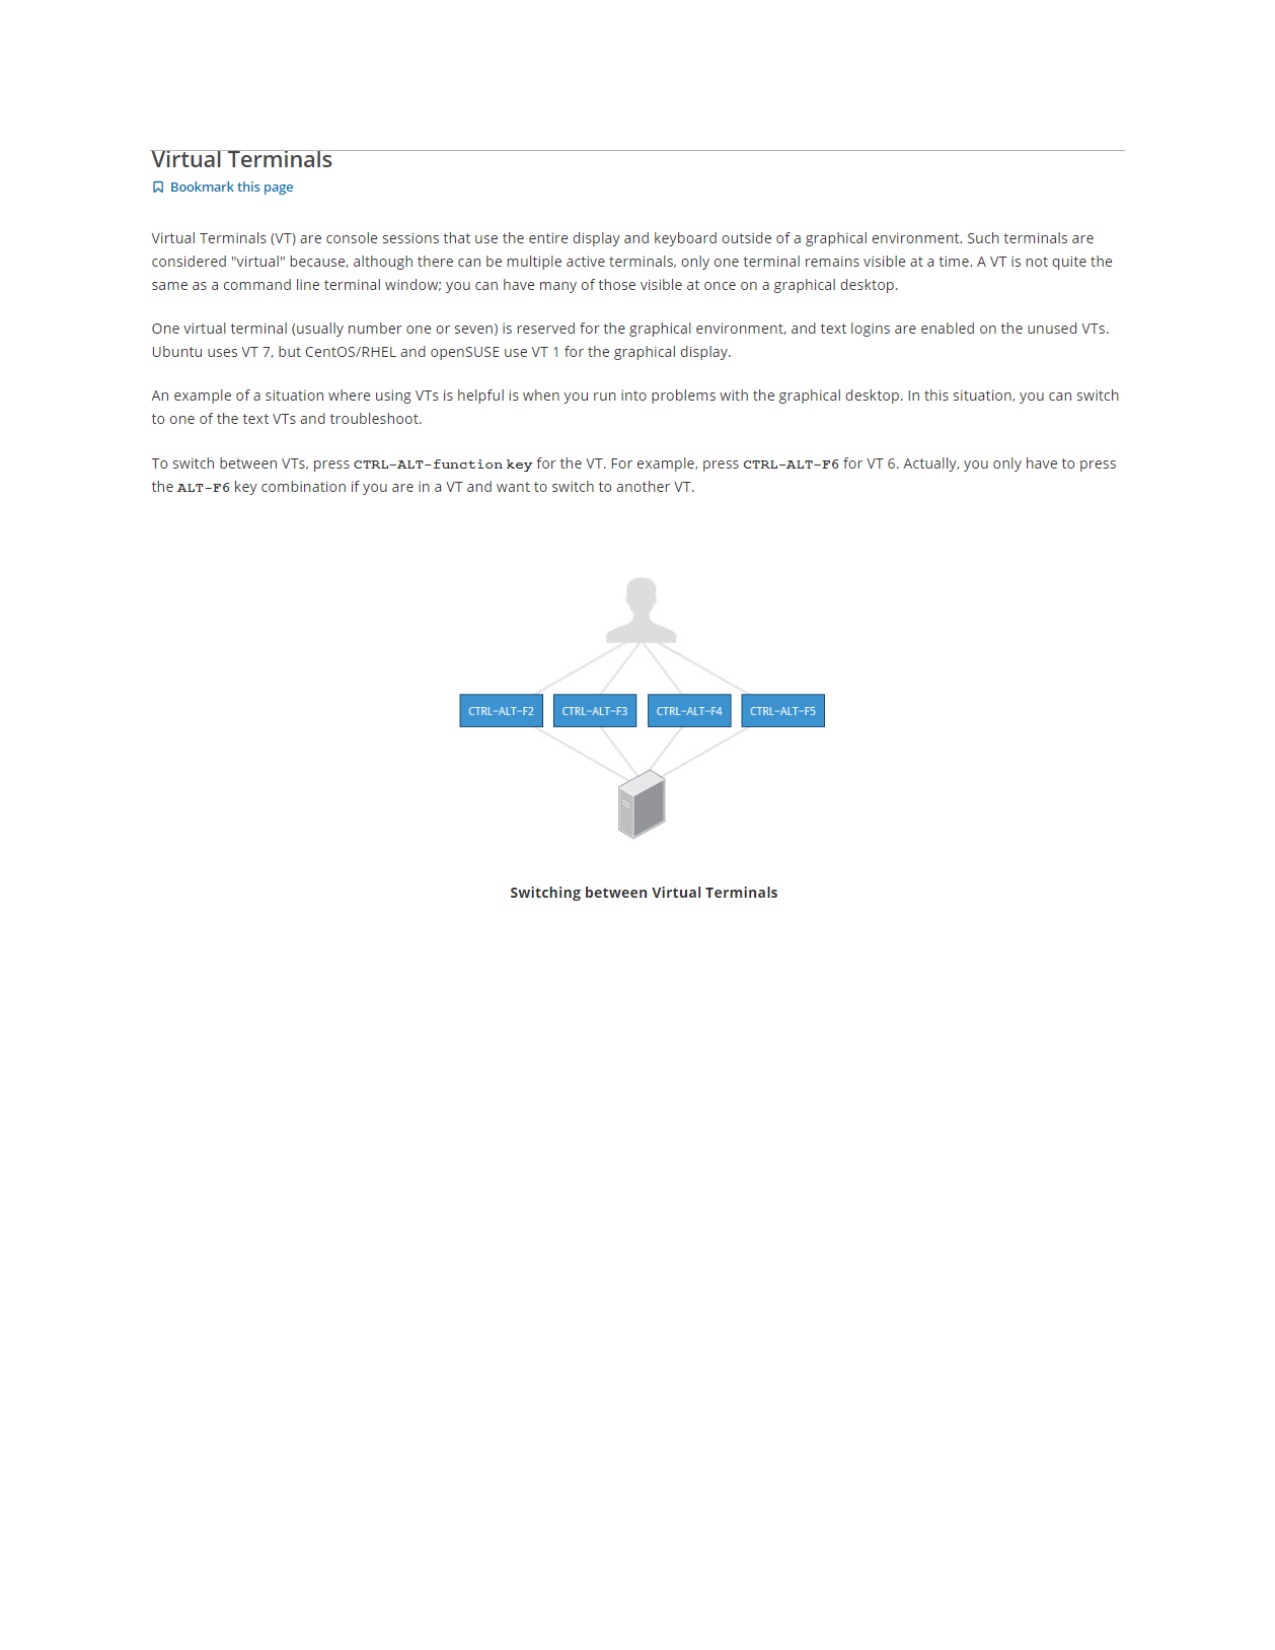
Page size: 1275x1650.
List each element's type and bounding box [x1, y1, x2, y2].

picture [150, 150, 1125, 916]
